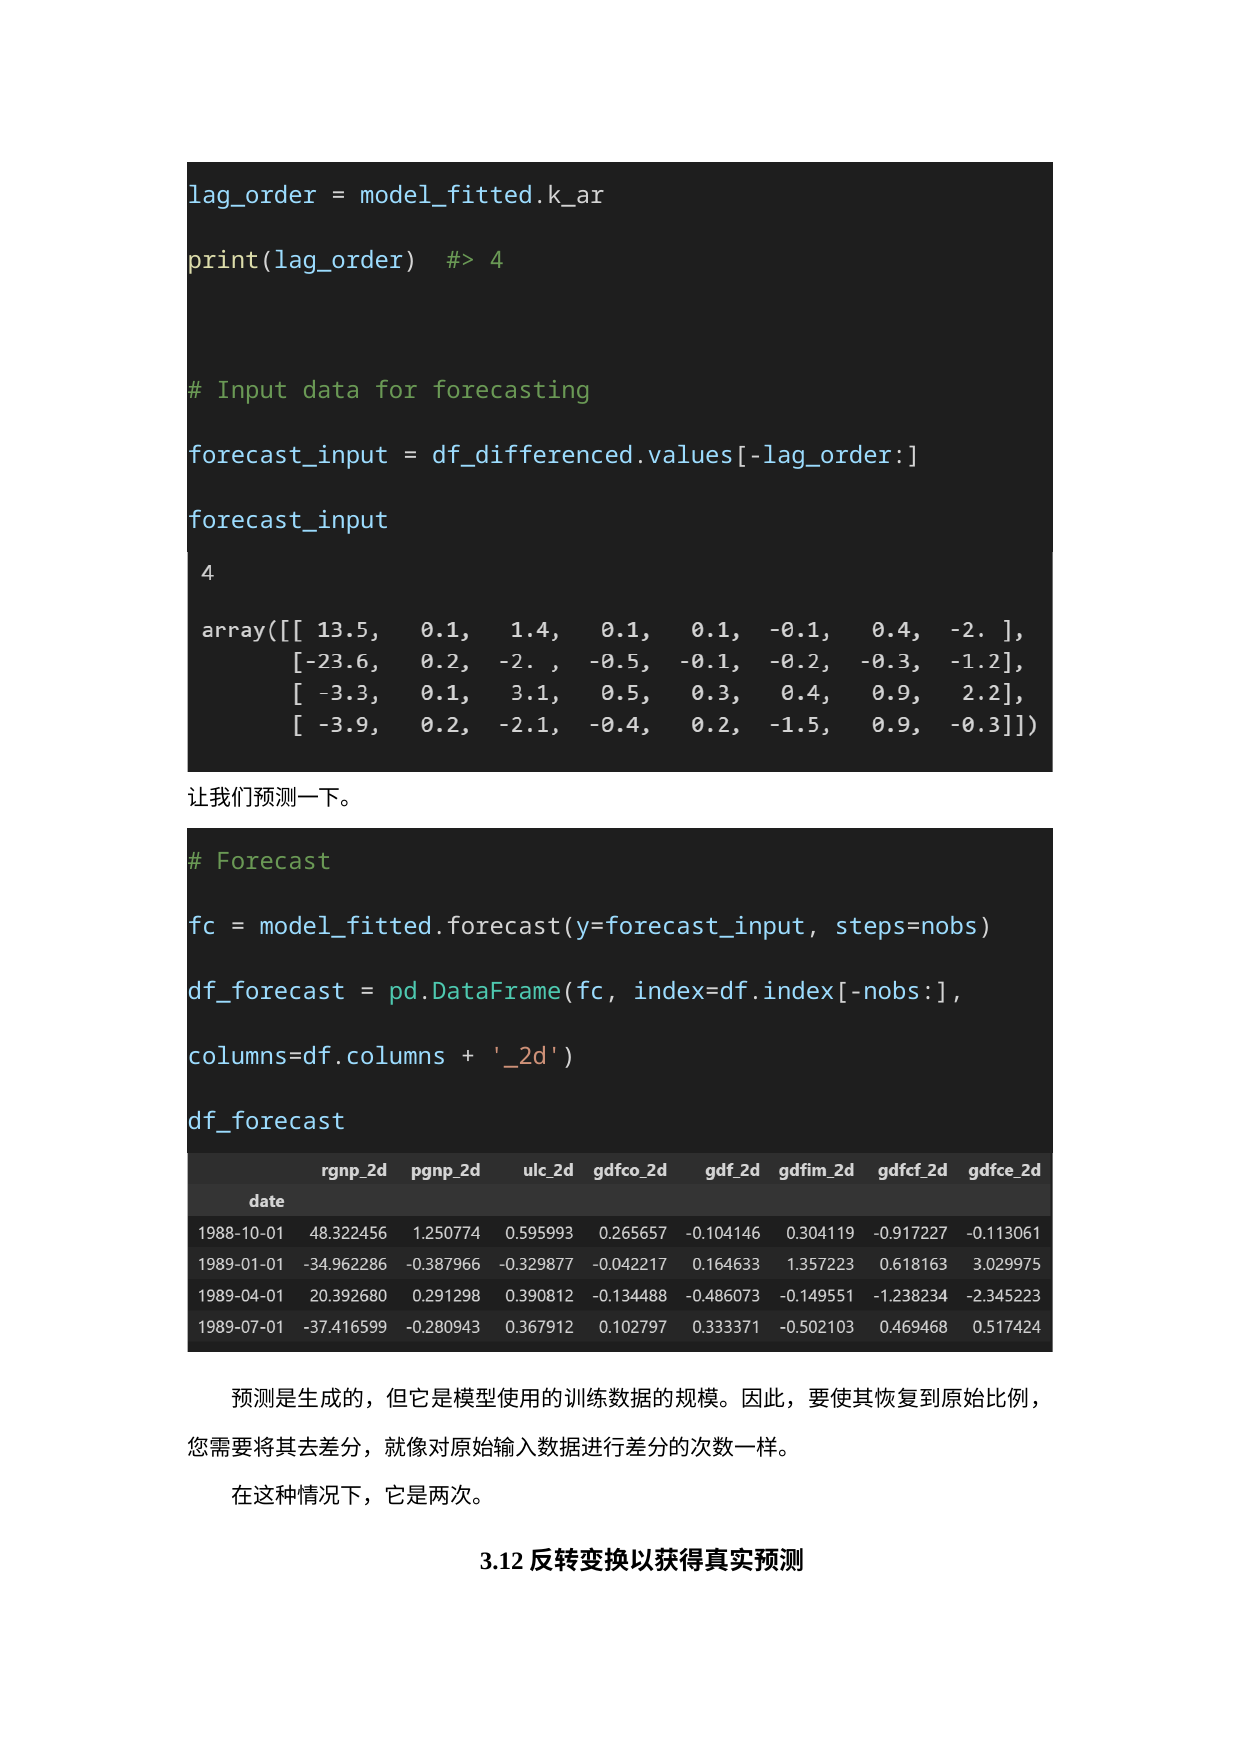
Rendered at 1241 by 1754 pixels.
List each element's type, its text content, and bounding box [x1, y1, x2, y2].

text # Forecast [187, 828, 1053, 893]
text forecast_input [187, 487, 1053, 552]
picture [187, 552, 1053, 772]
text 在这种情况下，它是两次。 [187, 1477, 1053, 1510]
text lag_order = model_fitted.k_ar [187, 162, 1053, 227]
text # Input data for forecasting [187, 357, 1053, 422]
text 3.12 反转变换以获得真实预测 [187, 1526, 1053, 1591]
text forecast_input = df_differenced.values[-lag_order:] [187, 422, 1053, 487]
text 让我们预测一下。 [187, 779, 1053, 812]
text fc = model_fitted.forecast(y=forecast_input, steps=nobs) [187, 893, 1053, 958]
text df_forecast [187, 1088, 1053, 1152]
text print(lag_order) #> 4 [187, 227, 1053, 292]
text df_forecast = pd.DataFrame(fc, index=df.index[-nobs:], columns=df.columns + '_2d') [187, 958, 1053, 1088]
text 预测是生成的，但它是模型使用的训练数据的规模。因此，要使其恢复到原始比例，您需要将其去差分，就像对原始输入数据进行差分的次数一样。 [187, 1380, 1053, 1462]
picture [187, 1152, 1053, 1352]
